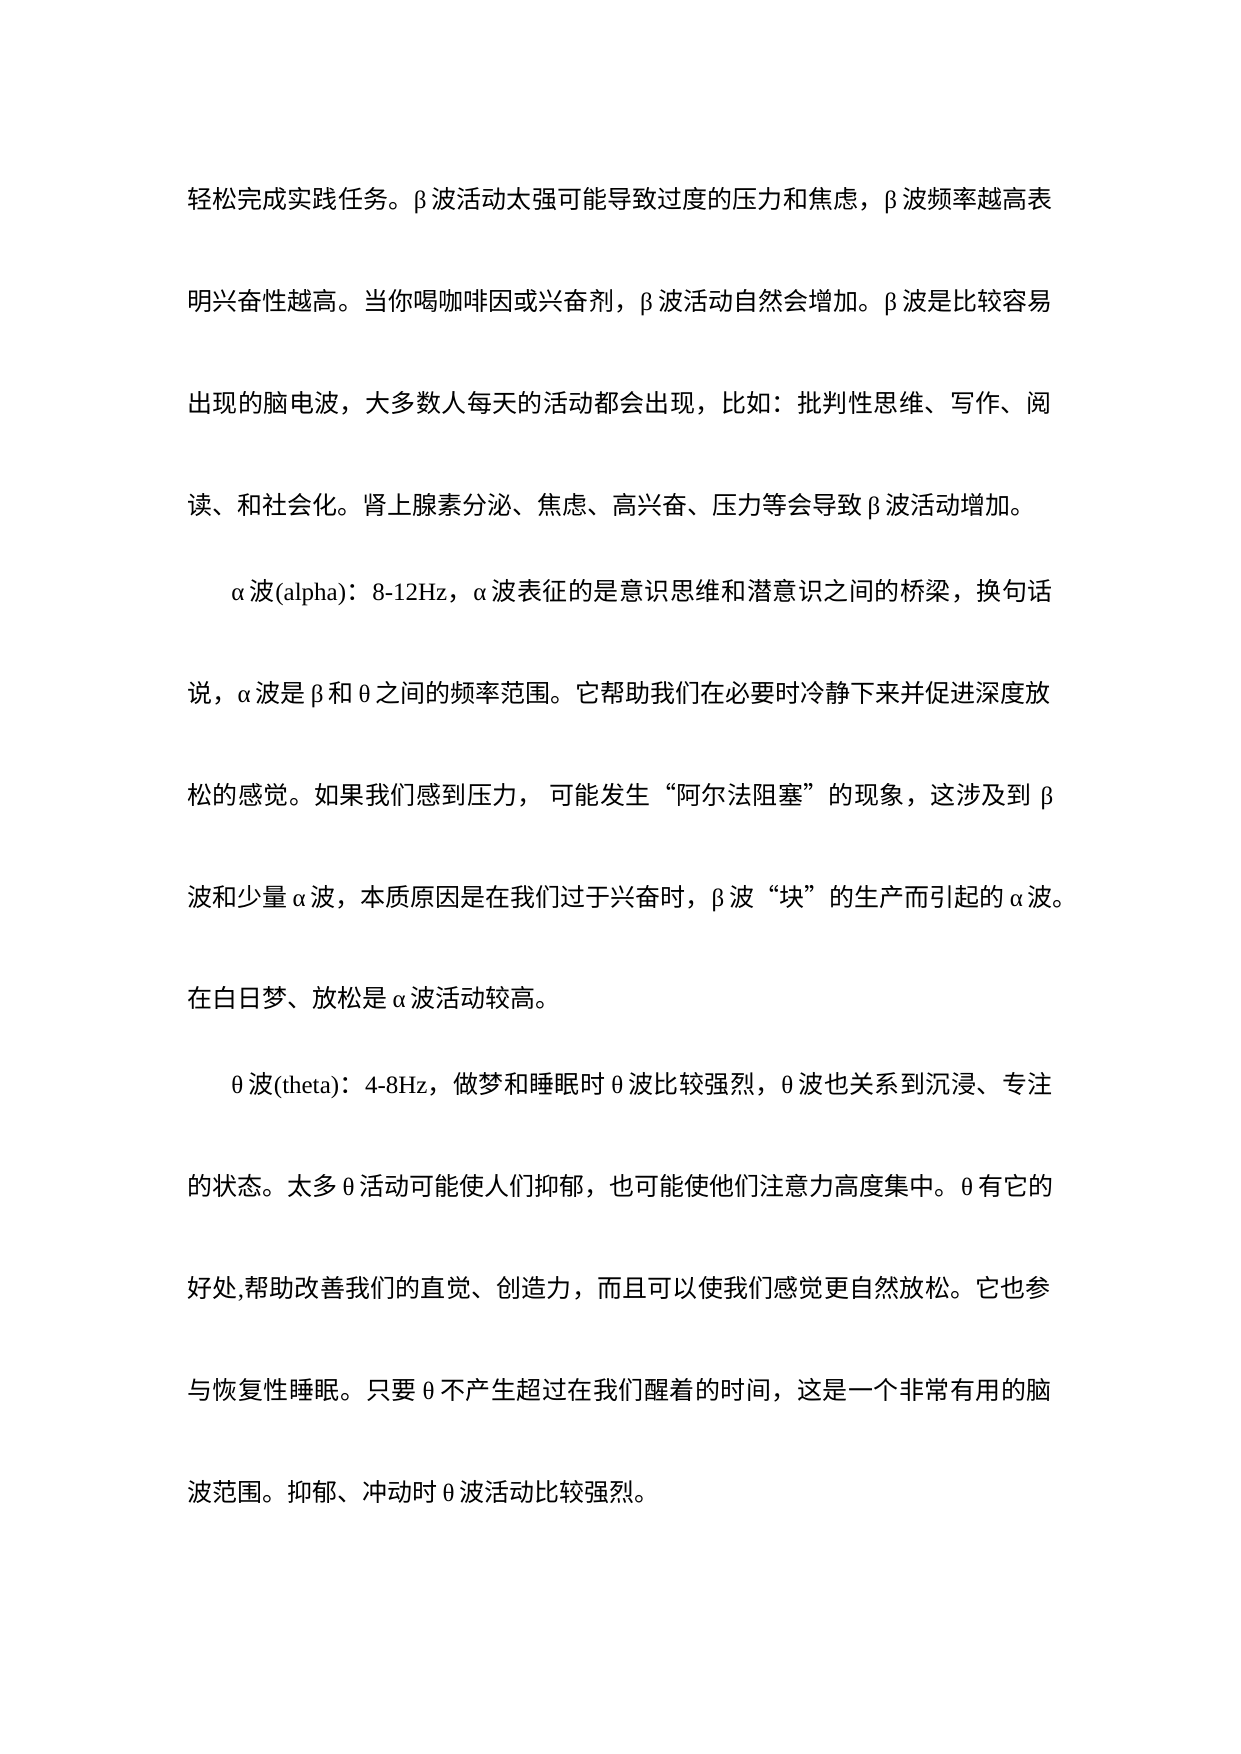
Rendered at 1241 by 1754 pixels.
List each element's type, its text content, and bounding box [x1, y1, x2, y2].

text θ波(theta)：4-8Hz，做梦和睡眠时θ波比较强烈，θ波也关系到沉浸、专注的状态。太多θ活动可能使人们抑郁，也可能使他们注意力高度集中。θ有它的好处,帮助改善我们的直觉、创造力，而且可以使我们感觉更自然放松。它也参与恢复性睡眠。只要θ不产生超过在我们醒着的时间，这是一个非常有用的脑波范围。抑郁、冲动时θ波活动比较强烈。 [187, 1049, 1053, 1524]
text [187, 164, 1053, 537]
text α波(alpha)：8-12Hz，α波表征的是意识思维和潜意识之间的桥梁，换句话说，α波是β和θ之间的频率范围。它帮助我们在必要时冷静下来并促进深度放松的感觉。如果我们感到压力， 可能发生“阿尔法阻塞”的现象，这涉及到β波和少量α波，本质原因是在我们过于兴奋时，β波“块”的生产而引起的α波。在白日梦、放松是α波活动较高。 [187, 556, 1053, 1031]
